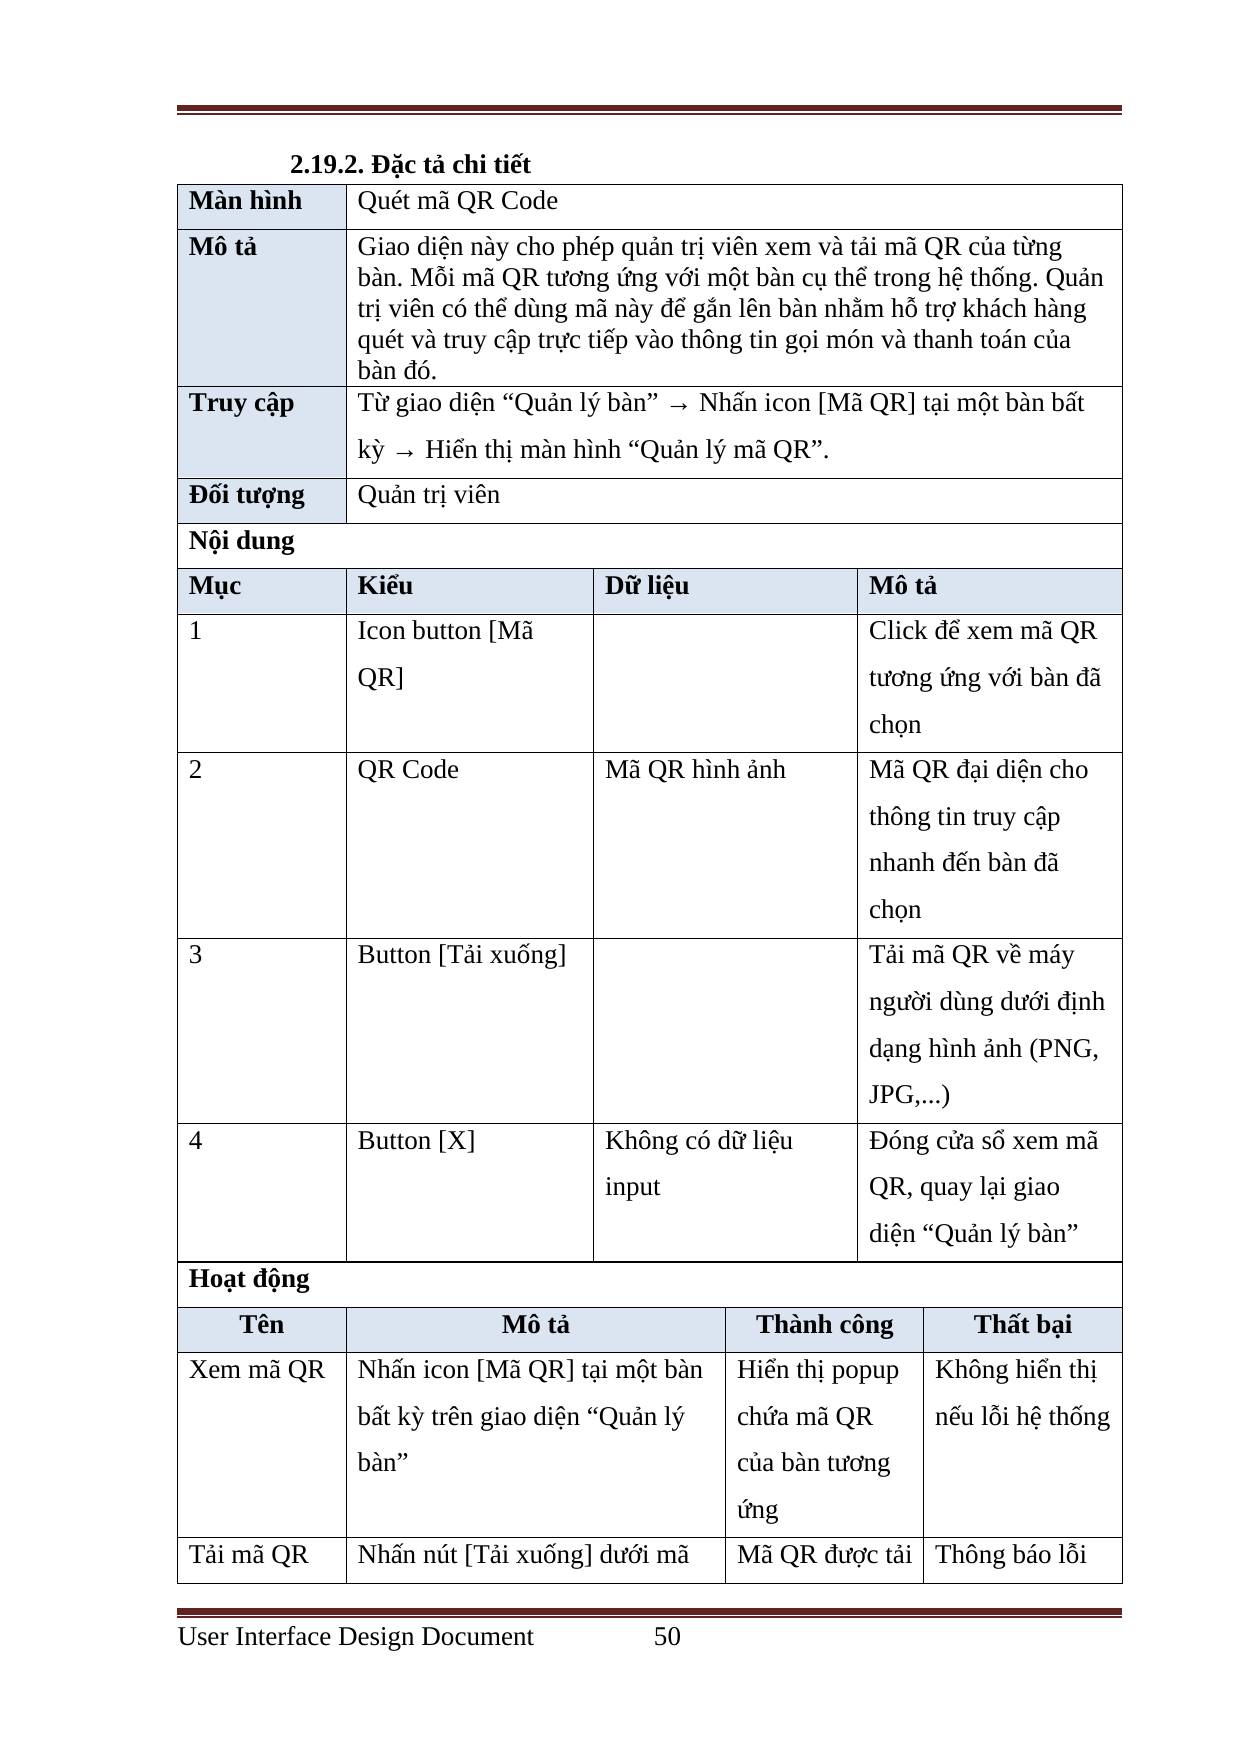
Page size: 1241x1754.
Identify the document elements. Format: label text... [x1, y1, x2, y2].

table_cell Quản trị viên [347, 479, 1122, 523]
table_cell Kiểu [347, 569, 593, 613]
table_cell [924, 1538, 1122, 1583]
table_cell Hiển thị popup chứa mã QR của bàn tương ứng [726, 1353, 923, 1537]
table_cell Không hiển thị nếu lỗi hệ thống [924, 1353, 1122, 1537]
table_cell 1 [178, 615, 346, 752]
table_cell 2 [178, 753, 346, 937]
table_cell Đối tượng [178, 479, 346, 523]
table_cell Button [X] [347, 1124, 593, 1261]
table_header Quét mã QR Code [347, 185, 1122, 229]
table_cell Từ giao diện “Quản lý bàn” → Nhấn icon [Mã QR] tại một bàn bất kỳ → Hiển thị màn hình “Quản lý mã QR”. [347, 387, 1122, 477]
table_cell Hoạt động [178, 1263, 1122, 1307]
table_cell Thành công [726, 1308, 923, 1352]
table_cell Thất bại [924, 1308, 1122, 1352]
table_cell Đóng cửa sổ xem mã QR, quay lại giao diện “Quản lý bàn” [858, 1124, 1122, 1261]
table_cell 4 [178, 1124, 346, 1261]
table_cell Giao diện này cho phép quản trị viên xem và tải mã QR của từng bàn. Mỗi mã QR tương ứng với một bàn cụ thể trong hệ thống. Quản trị viên có thể dùng mã này để gắn lên bàn nhằm hỗ trợ khách hàng quét và truy cập trực tiếp vào thông tin gọi món và thanh toán của bàn đó. [347, 230, 1122, 386]
table_cell Mục [178, 569, 346, 613]
table_cell Nhấn icon [Mã QR] tại một bàn bất kỳ trên giao diện “Quản lý bàn” [347, 1353, 725, 1537]
table_cell Không có dữ liệu input [594, 1124, 857, 1261]
table_cell Xem mã QR [178, 1353, 346, 1537]
table_cell Dữ liệu [594, 569, 857, 613]
table_cell Nội dung [178, 524, 1122, 568]
table_cell [594, 615, 857, 752]
table_cell Mô tả [347, 1308, 725, 1352]
table_cell Truy cập [178, 387, 346, 477]
table_cell Icon button [Mã QR] [347, 615, 593, 752]
table_cell Mã QR hình ảnh [594, 753, 857, 937]
table_cell Click để xem mã QR tương ứng với bàn đã chọn [858, 615, 1122, 752]
table_cell Mô tả [858, 569, 1122, 613]
subtitle 2.19.2. Đặc tả chi tiết [252, 148, 1122, 179]
table_cell 3 [178, 939, 346, 1123]
table_cell Button [Tải xuống] [347, 939, 593, 1123]
table_cell Mã QR đại diện cho thông tin truy cập nhanh đến bàn đã chọn [858, 753, 1122, 937]
table_cell Tên [178, 1308, 346, 1352]
table_cell QR Code [347, 753, 593, 937]
table_cell [594, 939, 857, 1123]
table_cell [347, 1538, 725, 1583]
table_cell Tải mã QR về máy người dùng dưới định dạng hình ảnh (PNG, JPG,...) [858, 939, 1122, 1123]
table_cell Tải mã QR [178, 1538, 346, 1583]
table_cell Mô tả [178, 230, 346, 386]
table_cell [726, 1538, 923, 1583]
table_header Màn hình [178, 185, 346, 229]
